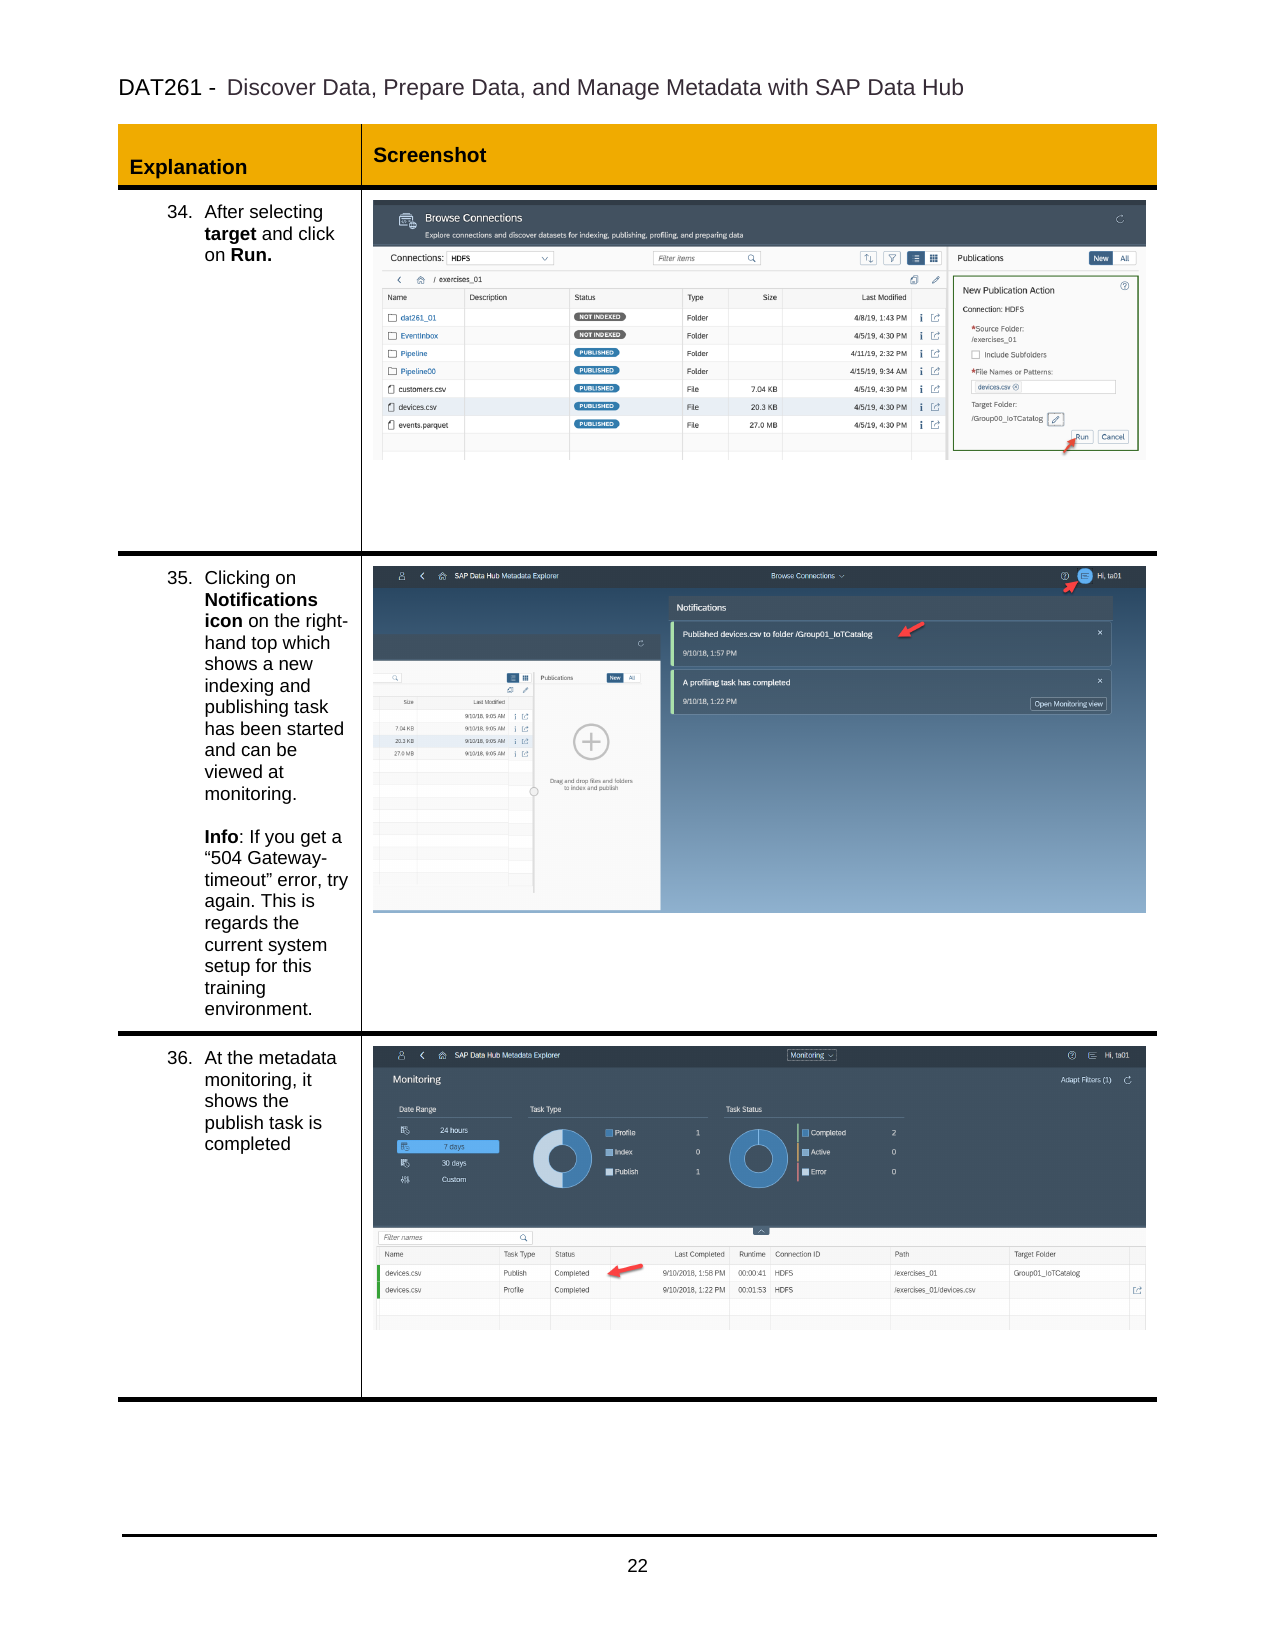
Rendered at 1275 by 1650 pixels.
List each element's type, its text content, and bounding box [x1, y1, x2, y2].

picture [373, 200, 1146, 460]
table_header Screenshot [362, 124, 1157, 185]
table_cell [362, 190, 1157, 551]
table_header Explanation [118, 124, 361, 185]
table_cell [362, 556, 1157, 1031]
table_cell At the metadata monitoring, it shows the publish task is completed [118, 1036, 361, 1397]
table_cell After selecting target and click on Run. [118, 190, 361, 551]
table_cell Clicking on Notifications icon on the right-hand top which shows a new indexing and publishing task has been started and can be viewed at monitoring. Info: If you get a “504 Gateway-timeout” error, try again. This is regards the current system setup for this training environment. [118, 556, 361, 1031]
table_cell [362, 1036, 1157, 1397]
picture [373, 1046, 1146, 1330]
picture [373, 566, 1146, 913]
